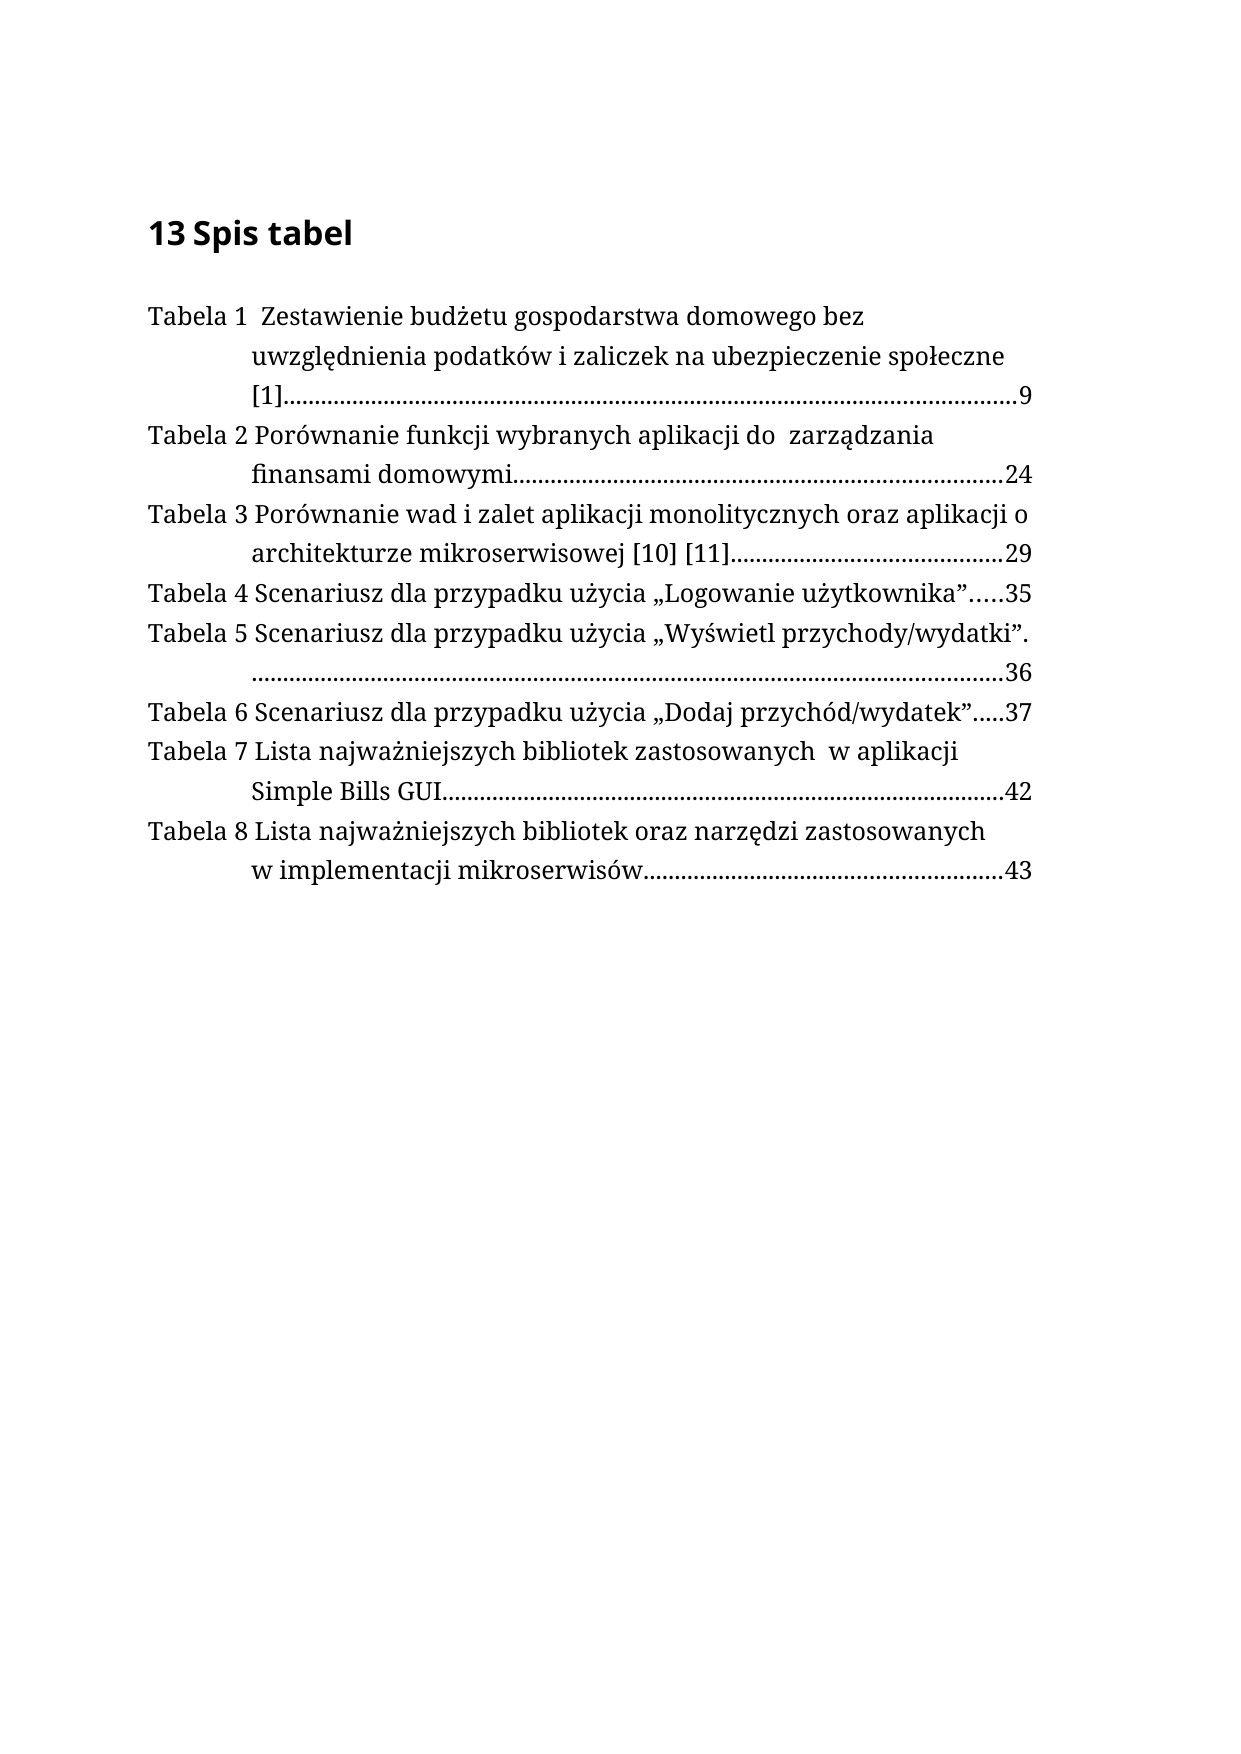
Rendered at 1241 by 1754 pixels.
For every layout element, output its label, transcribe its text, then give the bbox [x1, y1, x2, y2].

text Tabela 6 Scenariusz dla przypadku użycia „Dodaj przychód/wydatek”. 37 [148, 689, 1033, 728]
text Tabela 7 Lista najważniejszych bibliotek zastosowanych w aplikacji Simple Bills GUI 42 [148, 728, 1033, 808]
text Tabela 3 Porównanie wad i zalet aplikacji monolitycznych oraz aplikacji o architekturze mikroserwisowej [10] [11] 29 [148, 491, 1033, 570]
text Tabela 8 Lista najważniejszych bibliotek oraz narzędzi zastosowanych w implementacji mikroserwisów 43 [148, 808, 1033, 887]
subtitle Spis tabel [148, 210, 1033, 256]
text Tabela 5 Scenariusz dla przypadku użycia „Wyświetl przychody/wydatki”. 36 [148, 610, 1033, 689]
text Tabela 4 Scenariusz dla przypadku użycia „Logowanie użytkownika” 35 [148, 570, 1033, 610]
text Tabela 2 Porównanie funkcji wybranych aplikacji do zarządzania finansami domowymi 24 [148, 412, 1033, 491]
text Tabela 1 Zestawienie budżetu gospodarstwa domowego bez uwzględnienia podatków i zaliczek na ubezpieczenie społeczne [1] 9 [148, 293, 1033, 412]
